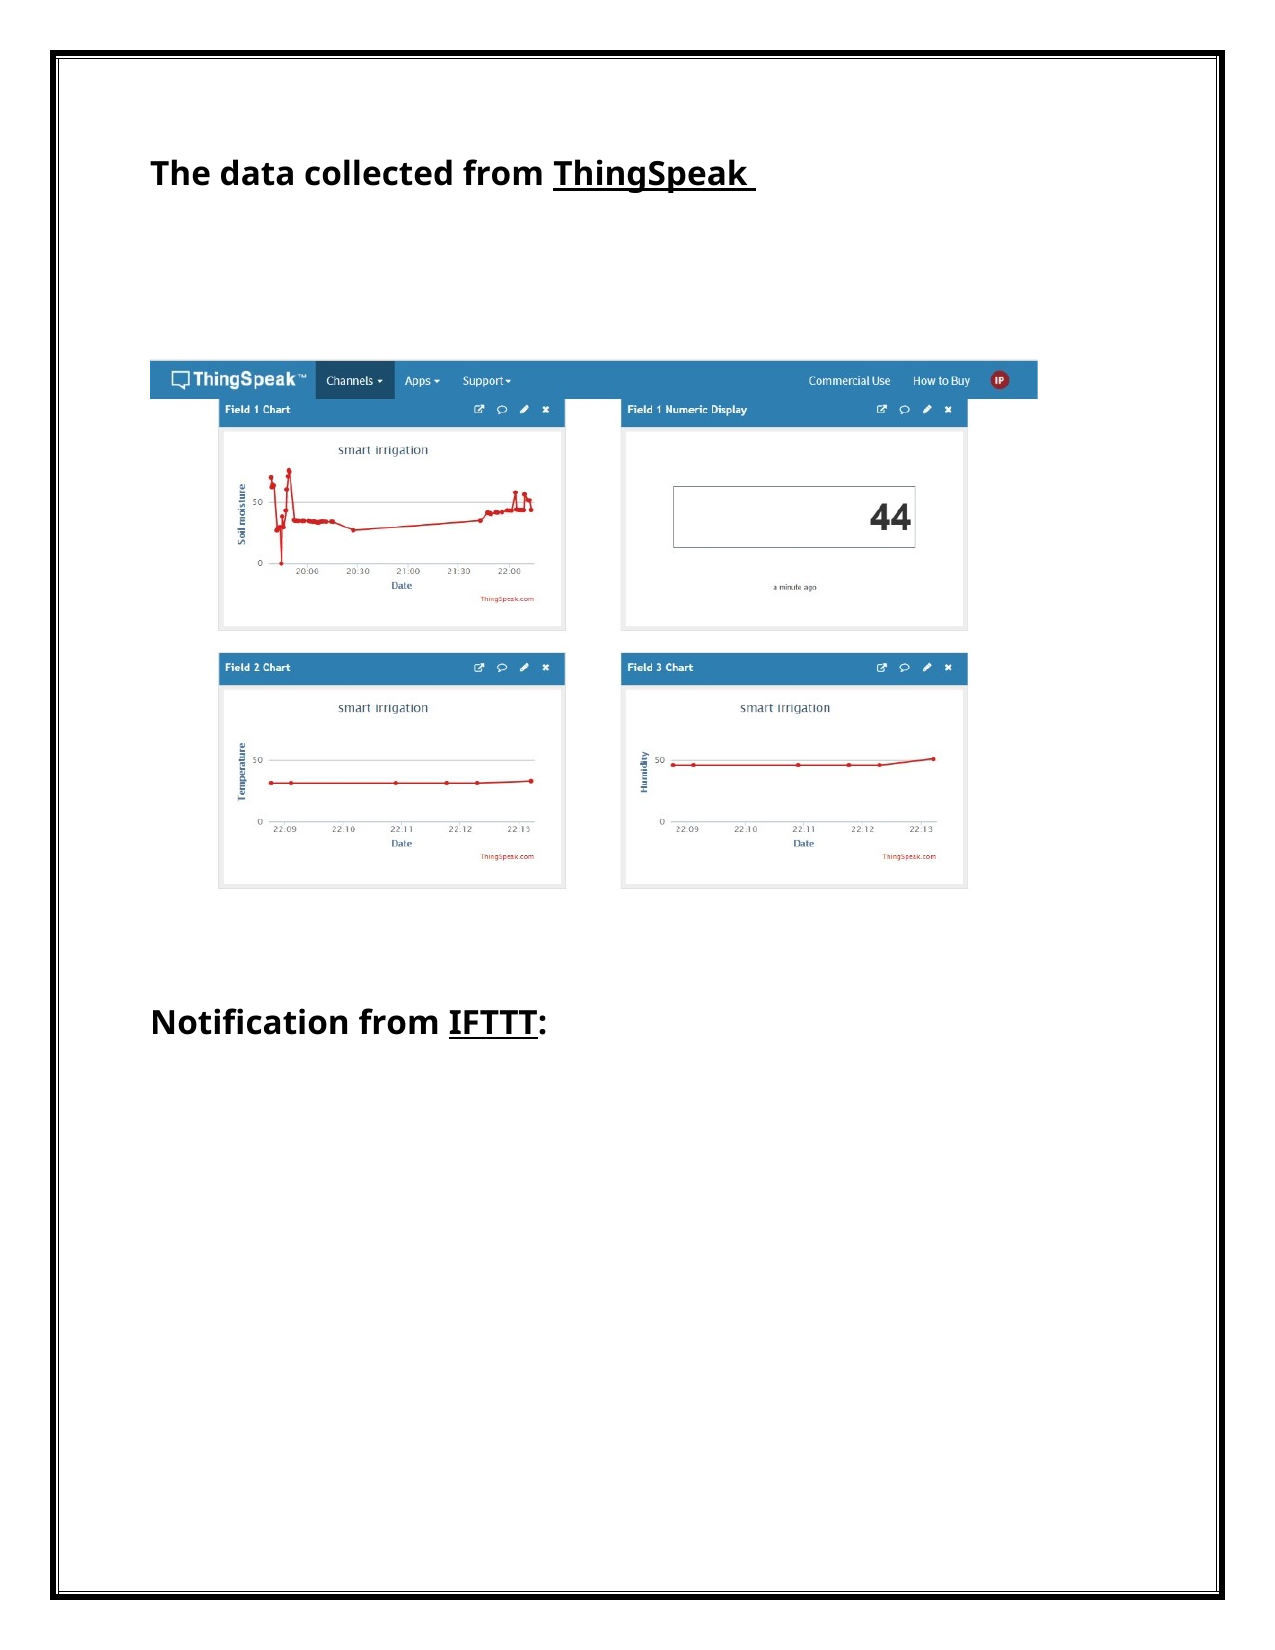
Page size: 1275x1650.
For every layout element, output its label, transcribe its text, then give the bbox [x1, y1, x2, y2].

text The data collected from ThingSpeak [150, 150, 1125, 195]
text Notification from IFTTT: [150, 998, 1125, 1044]
picture [150, 359, 1038, 908]
